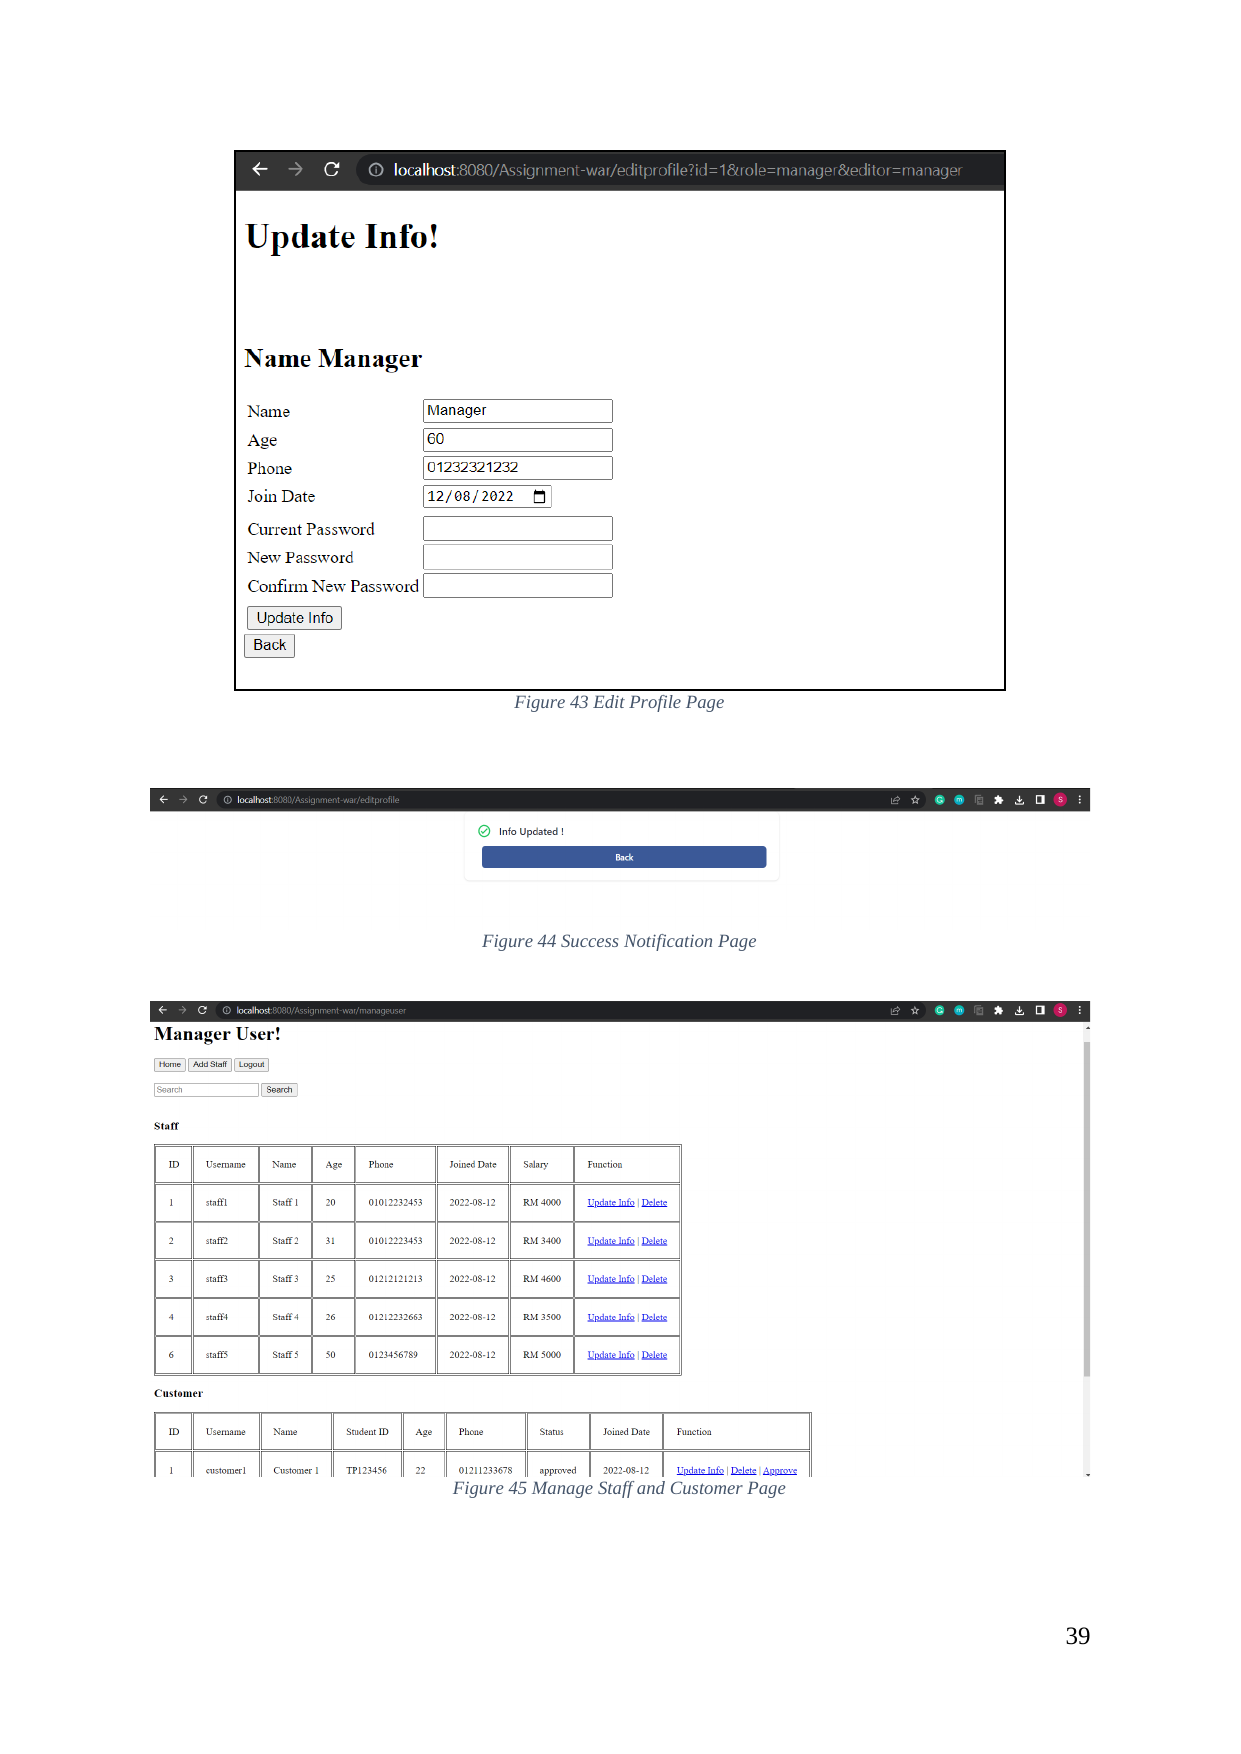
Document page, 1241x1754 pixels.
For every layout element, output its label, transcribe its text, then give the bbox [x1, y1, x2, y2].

picture [150, 1001, 1091, 1477]
text Figure 43 Edit Profile Page [150, 691, 1090, 712]
text Figure 45 Manage Staff and Customer Page [150, 1477, 1090, 1499]
picture [150, 788, 1091, 930]
text Figure 44 Success Notification Page [150, 930, 1090, 951]
picture [236, 152, 1004, 689]
